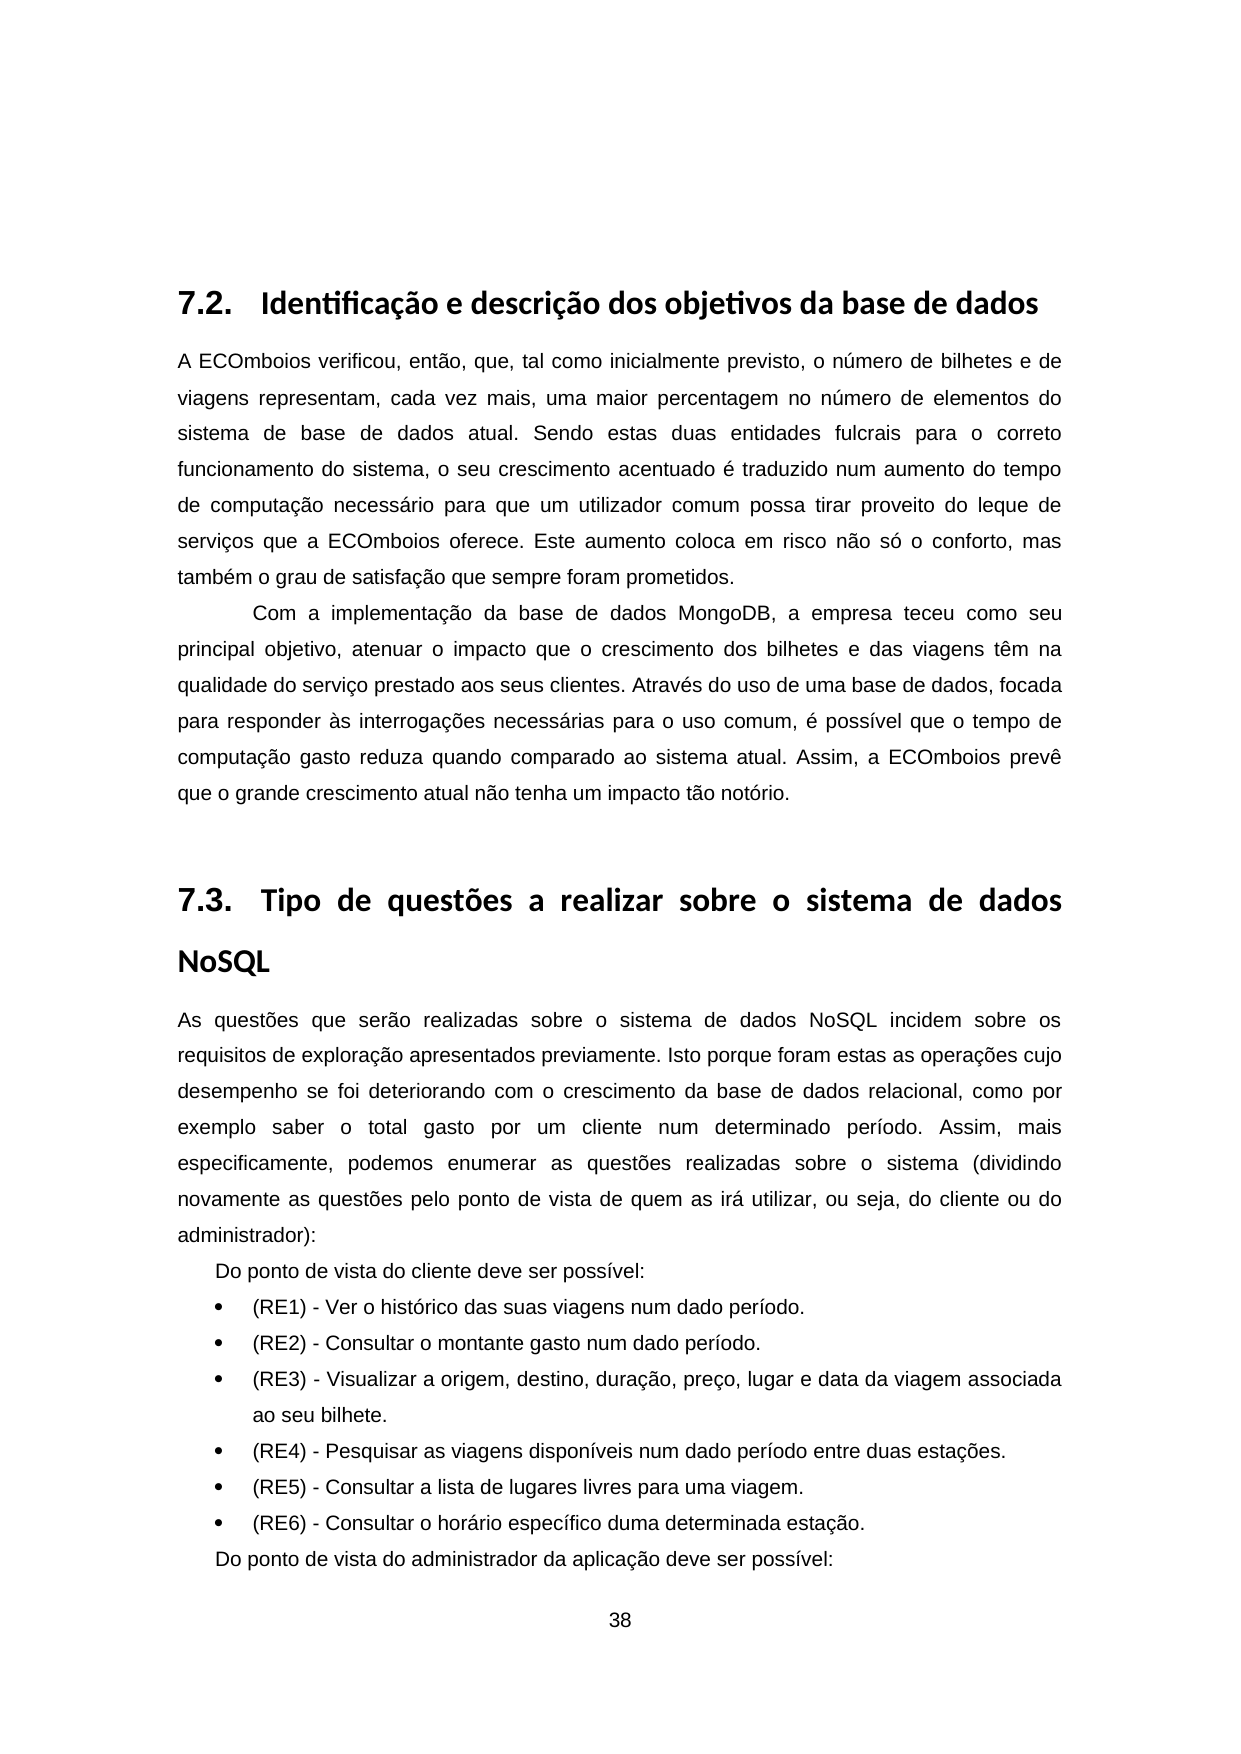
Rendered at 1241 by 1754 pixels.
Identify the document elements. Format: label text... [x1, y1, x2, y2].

text Com a implementação da base de dados MongoDB, a empresa teceu como seu principal objetivo, atenuar o impacto que o crescimento dos bilhetes e das viagens têm na qualidade do serviço prestado aos seus clientes. Através do uso de uma base de dados, focada para responder às interrogações necessárias para o uso comum, é possível que o tempo de computação gasto reduza quando comparado ao sistema atual. Assim, a ECOmboios prevê que o grande crescimento atual não tenha um impacto tão notório. [177, 601, 1063, 804]
list (RE5) - Consultar a lista de lugares livres para uma viagem. [215, 1475, 1063, 1499]
text Do ponto de vista do administrador da aplicação deve ser possível: [177, 1547, 1063, 1571]
text Identificação e descrição dos objetivos da base de dados [177, 282, 1063, 323]
list (RE3) - Visualizar a origem, destino, duração, preço, lugar e data da viagem associada ao seu bilhete. [215, 1367, 1063, 1427]
text Do ponto de vista do cliente deve ser possível: [177, 1259, 1063, 1283]
list (RE6) - Consultar o horário específico duma determinada estação. [215, 1511, 1063, 1535]
list (RE2) - Consultar o montante gasto num dado período. [215, 1331, 1063, 1355]
text Tipo de questões a realizar sobre o sistema de dados NoSQL [177, 879, 1063, 981]
text As questões que serão realizadas sobre o sistema de dados NoSQL incidem sobre os requisitos de exploração apresentados previamente. Isto porque foram estas as operações cujo desempenho se foi deteriorando com o crescimento da base de dados relacional, como por exemplo saber o total gasto por um cliente num determinado período. Assim, mais especificamente, podemos enumerar as questões realizadas sobre o sistema (dividindo novamente as questões pelo ponto de vista de quem as irá utilizar, ou seja, do cliente ou do administrador): [177, 1007, 1063, 1247]
text A ECOmboios verificou, então, que, tal como inicialmente previsto, o número de bilhetes e de viagens representam, cada vez mais, uma maior percentagem no número de elementos do sistema de base de dados atual. Sendo estas duas entidades fulcrais para o correto funcionamento do sistema, o seu crescimento acentuado é traduzido num aumento do tempo de computação necessário para que um utilizador comum possa tirar proveito do leque de serviços que a ECOmboios oferece. Este aumento coloca em risco não só o conforto, mas também o grau de satisfação que sempre foram prometidos. [177, 349, 1063, 589]
list (RE1) - Ver o histórico das suas viagens num dado período. [215, 1295, 1063, 1319]
list (RE4) - Pesquisar as viagens disponíveis num dado período entre duas estações. [215, 1439, 1063, 1463]
